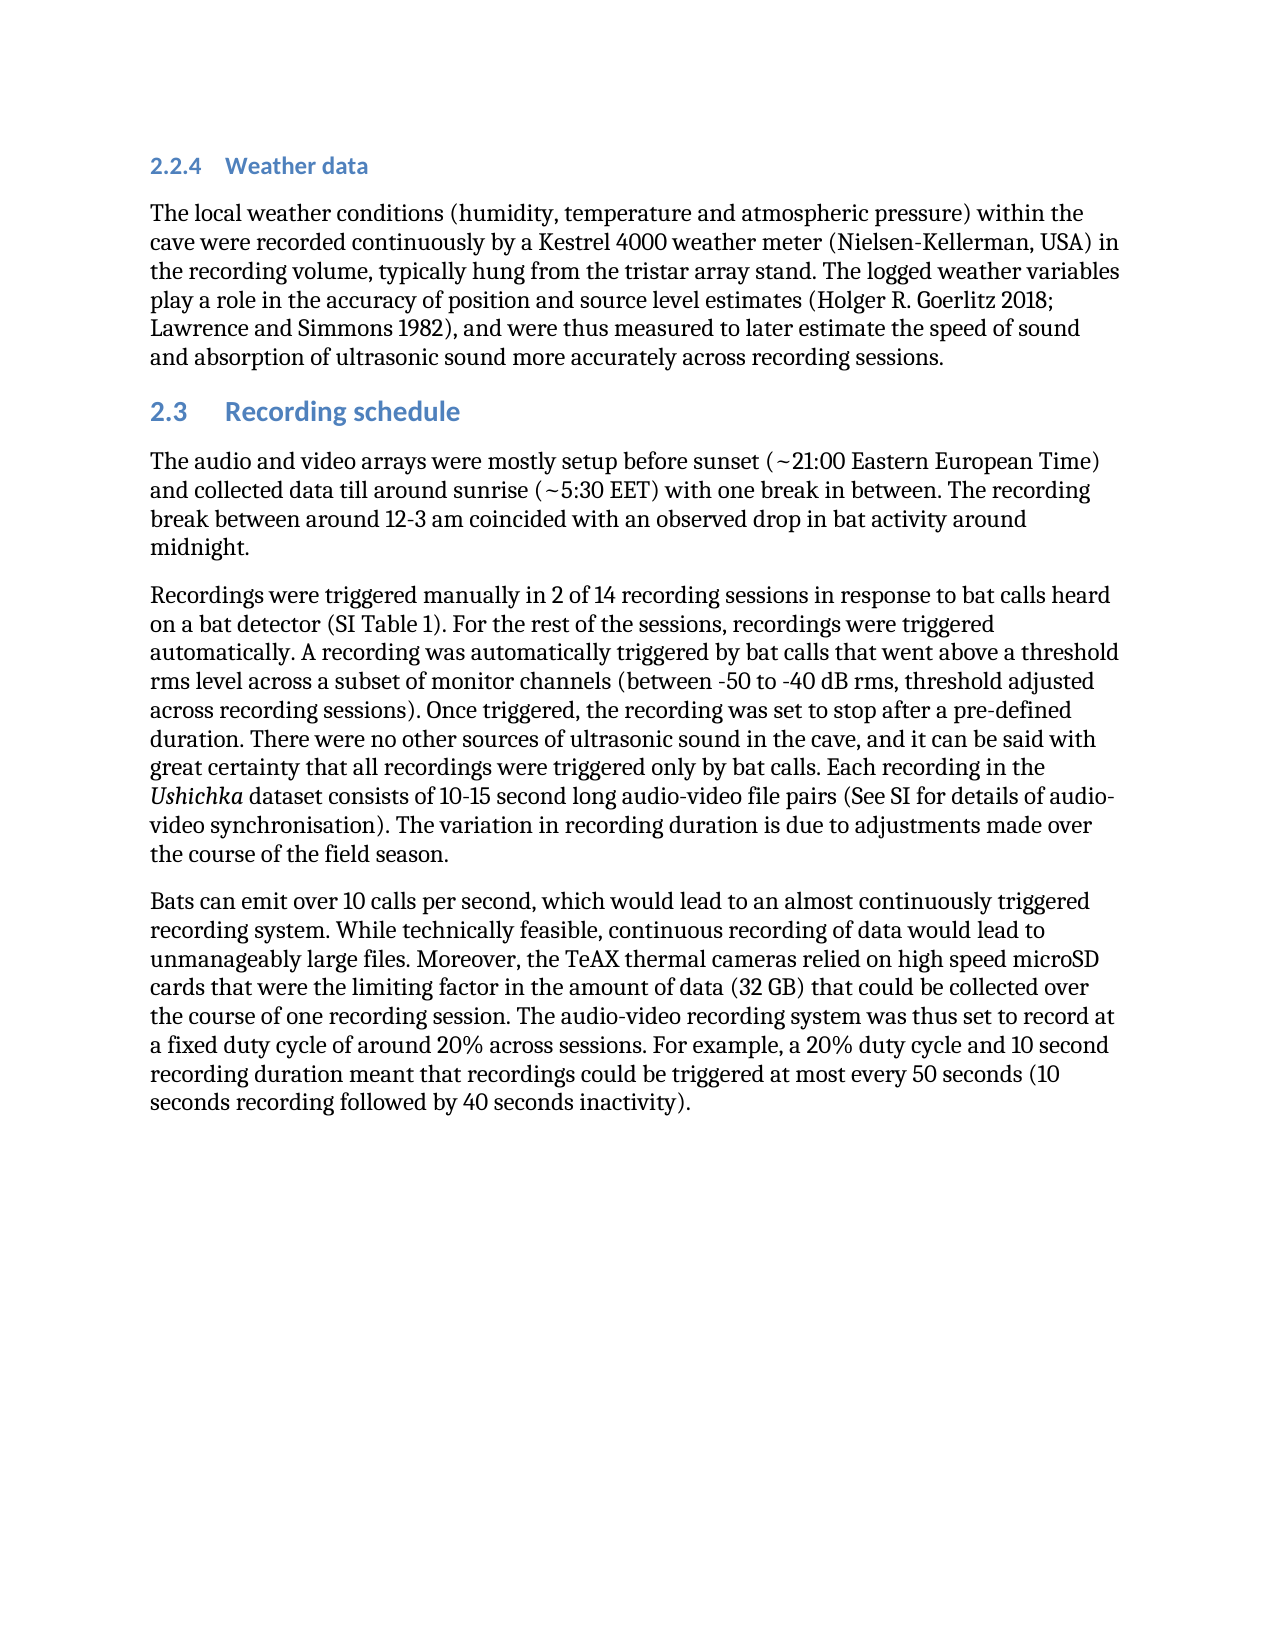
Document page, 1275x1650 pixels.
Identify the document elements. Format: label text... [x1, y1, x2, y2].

text Recordings were triggered manually in 2 of 14 recording sessions in response to bat calls heard on a bat detector (SI Table 1). For the rest of the sessions, recordings were triggered automatically. A recording was automatically triggered by bat calls that went above a threshold rms level across a subset of monitor channels (between -50 to -40 dB rms, threshold adjusted across recording sessions). Once triggered, the recording was set to stop after a pre-defined duration. There were no other sources of ultrasonic sound in the cave, and it can be said with great certainty that all recordings were triggered only by bat calls. Each recording in the Ushichka dataset consists of 10-15 second long audio-video file pairs (See SI for details of audio-video synchronisation). The variation in recording duration is due to adjustments made over the course of the field season. [150, 581, 1125, 868]
subtitle 2.3 Recording schedule [150, 393, 1125, 428]
text Bats can emit over 10 calls per second, which would lead to an almost continuously triggered recording system. While technically feasible, continuous recording of data would lead to unmanageably large files. Moreover, the TeAX thermal cameras relied on high speed microSD cards that were the limiting factor in the amount of data (32 GB) that could be collected over the course of one recording session. The audio-video recording system was thus set to record at a fixed duty cycle of around 20% across sessions. For example, a 20% duty cycle and 10 second recording duration meant that recordings could be triggered at most every 50 seconds (10 seconds recording followed by 40 seconds inactivity). [150, 887, 1125, 1117]
text The audio and video arrays were mostly setup before sunset (~21:00 Eastern European Time) and collected data till around sunrise (~5:30 EET) with one break in between. The recording break between around 12-3 am coincided with an observed drop in bat activity around midnight. [150, 447, 1125, 562]
text The local weather conditions (humidity, temperature and atmospheric pressure) within the cave were recorded continuously by a Kestrel 4000 weather meter (Nielsen-Kellerman, USA) in the recording volume, typically hung from the tristar array stand. The logged weather variables play a role in the accuracy of position and source level estimates (Holger R. Goerlitz 2018; Lawrence and Simmons 1982), and were thus measured to later estimate the speed of sound and absorption of ultrasonic sound more accurately across recording sessions. [150, 199, 1125, 372]
subtitle 2.2.4 Weather data [150, 150, 1125, 181]
